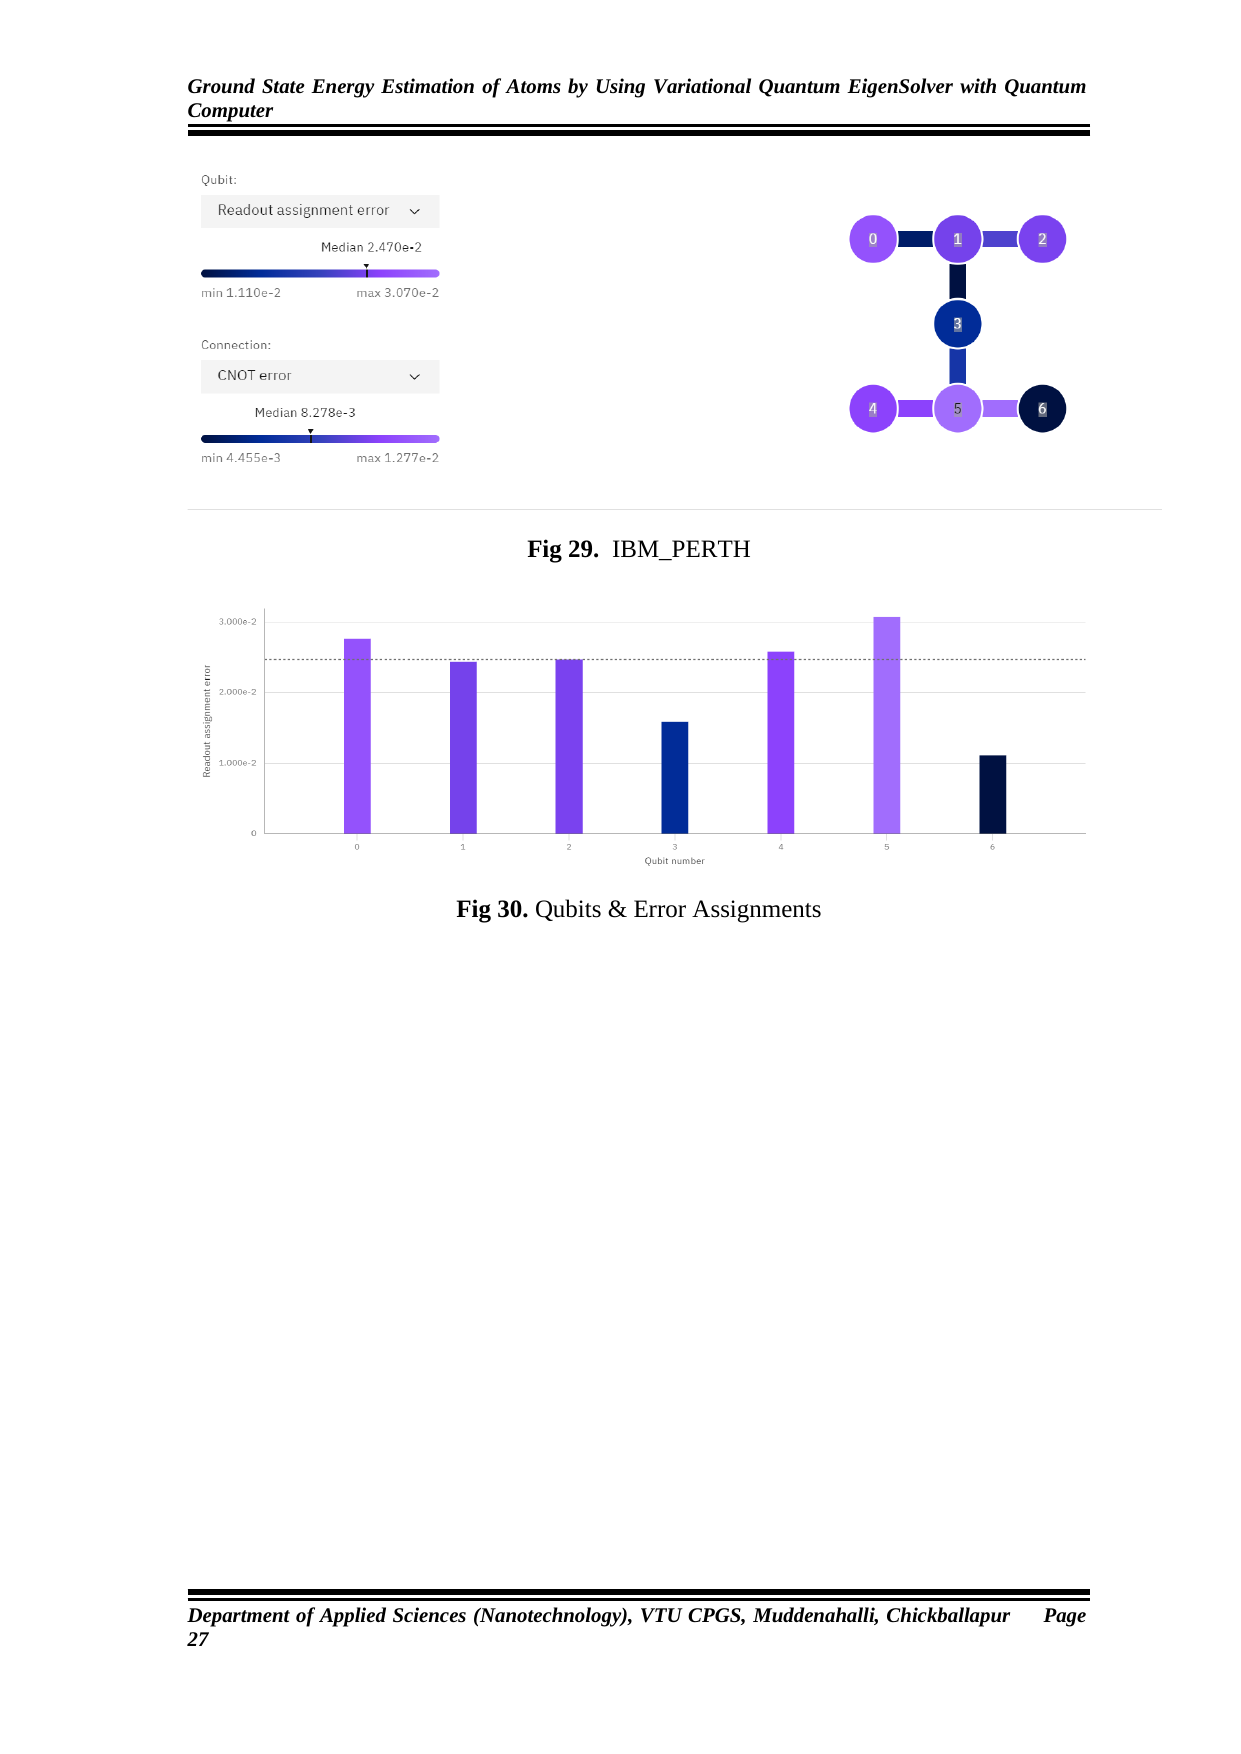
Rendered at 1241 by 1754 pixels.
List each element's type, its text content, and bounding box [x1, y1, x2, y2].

text Fig 30. Qubits & Error Assignments [187, 894, 1090, 923]
picture [187, 581, 1128, 876]
text Fig 29. IBM_PERTH [187, 534, 1090, 562]
picture [187, 165, 1162, 515]
